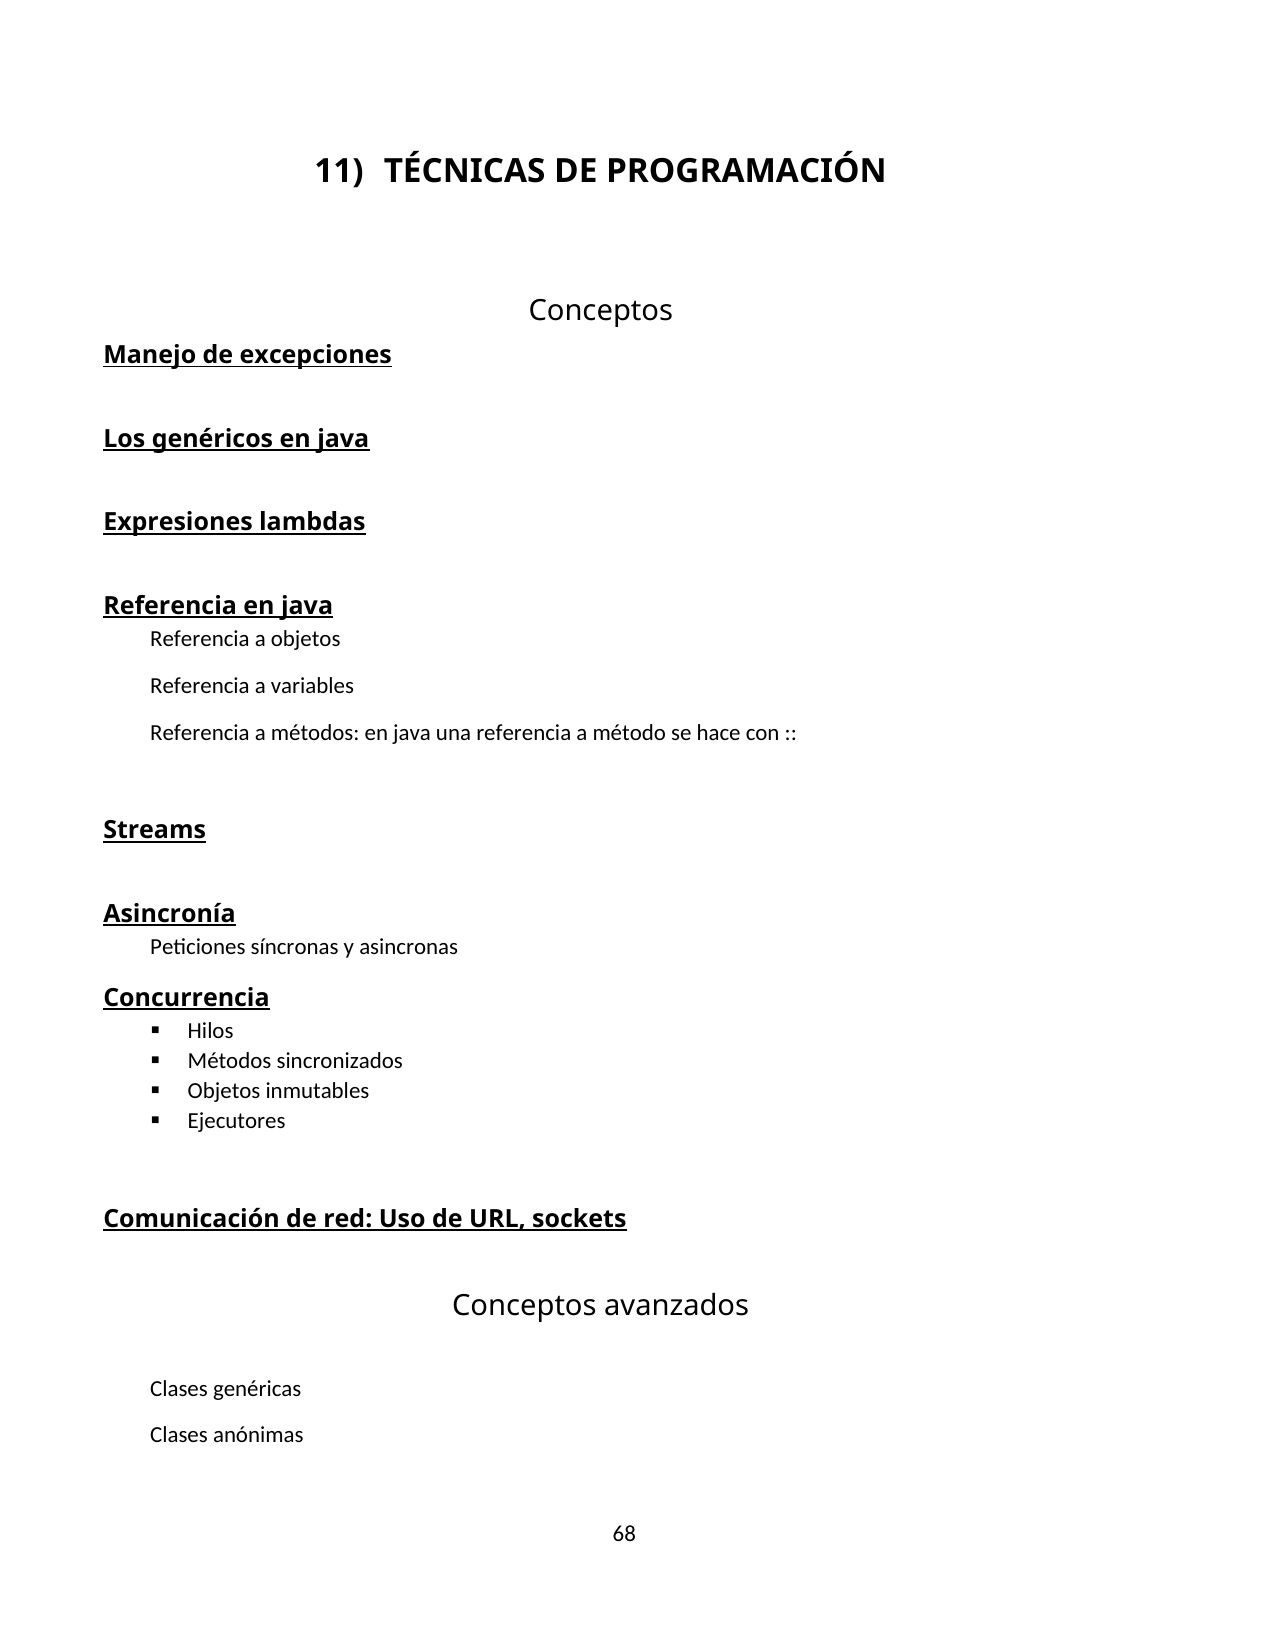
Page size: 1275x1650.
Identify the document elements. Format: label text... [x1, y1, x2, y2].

subtitle Referencia en java [103, 588, 1098, 622]
subtitle Manejo de excepciones [103, 337, 1098, 371]
subtitle Conceptos avanzados [103, 1284, 1098, 1324]
text Referencia a métodos: en java una referencia a método se hace con :: [150, 718, 1098, 746]
list Ejecutores [150, 1107, 1098, 1134]
subtitle TÉCNICAS DE PROGRAMACIÓN [103, 147, 1098, 192]
text Referencia a variables [150, 671, 1098, 699]
text Clases genéricas [150, 1374, 1098, 1402]
text Peticiones síncronas y asincronas [150, 932, 1098, 960]
subtitle Streams [103, 812, 1098, 846]
subtitle Los genéricos en java [103, 420, 1098, 454]
subtitle Asincronía [103, 896, 1098, 929]
list Métodos sincronizados [150, 1046, 1098, 1074]
subtitle Comunicación de red: Uso de URL, sockets [103, 1200, 1098, 1234]
text Clases anónimas [150, 1421, 1098, 1448]
subtitle Concurrencia [103, 979, 1098, 1013]
list Hilos [150, 1016, 1098, 1044]
subtitle Expresiones lambdas [103, 504, 1098, 538]
subtitle Conceptos [103, 290, 1098, 329]
text Referencia a objetos [150, 624, 1098, 652]
list Objetos inmutables [150, 1076, 1098, 1104]
